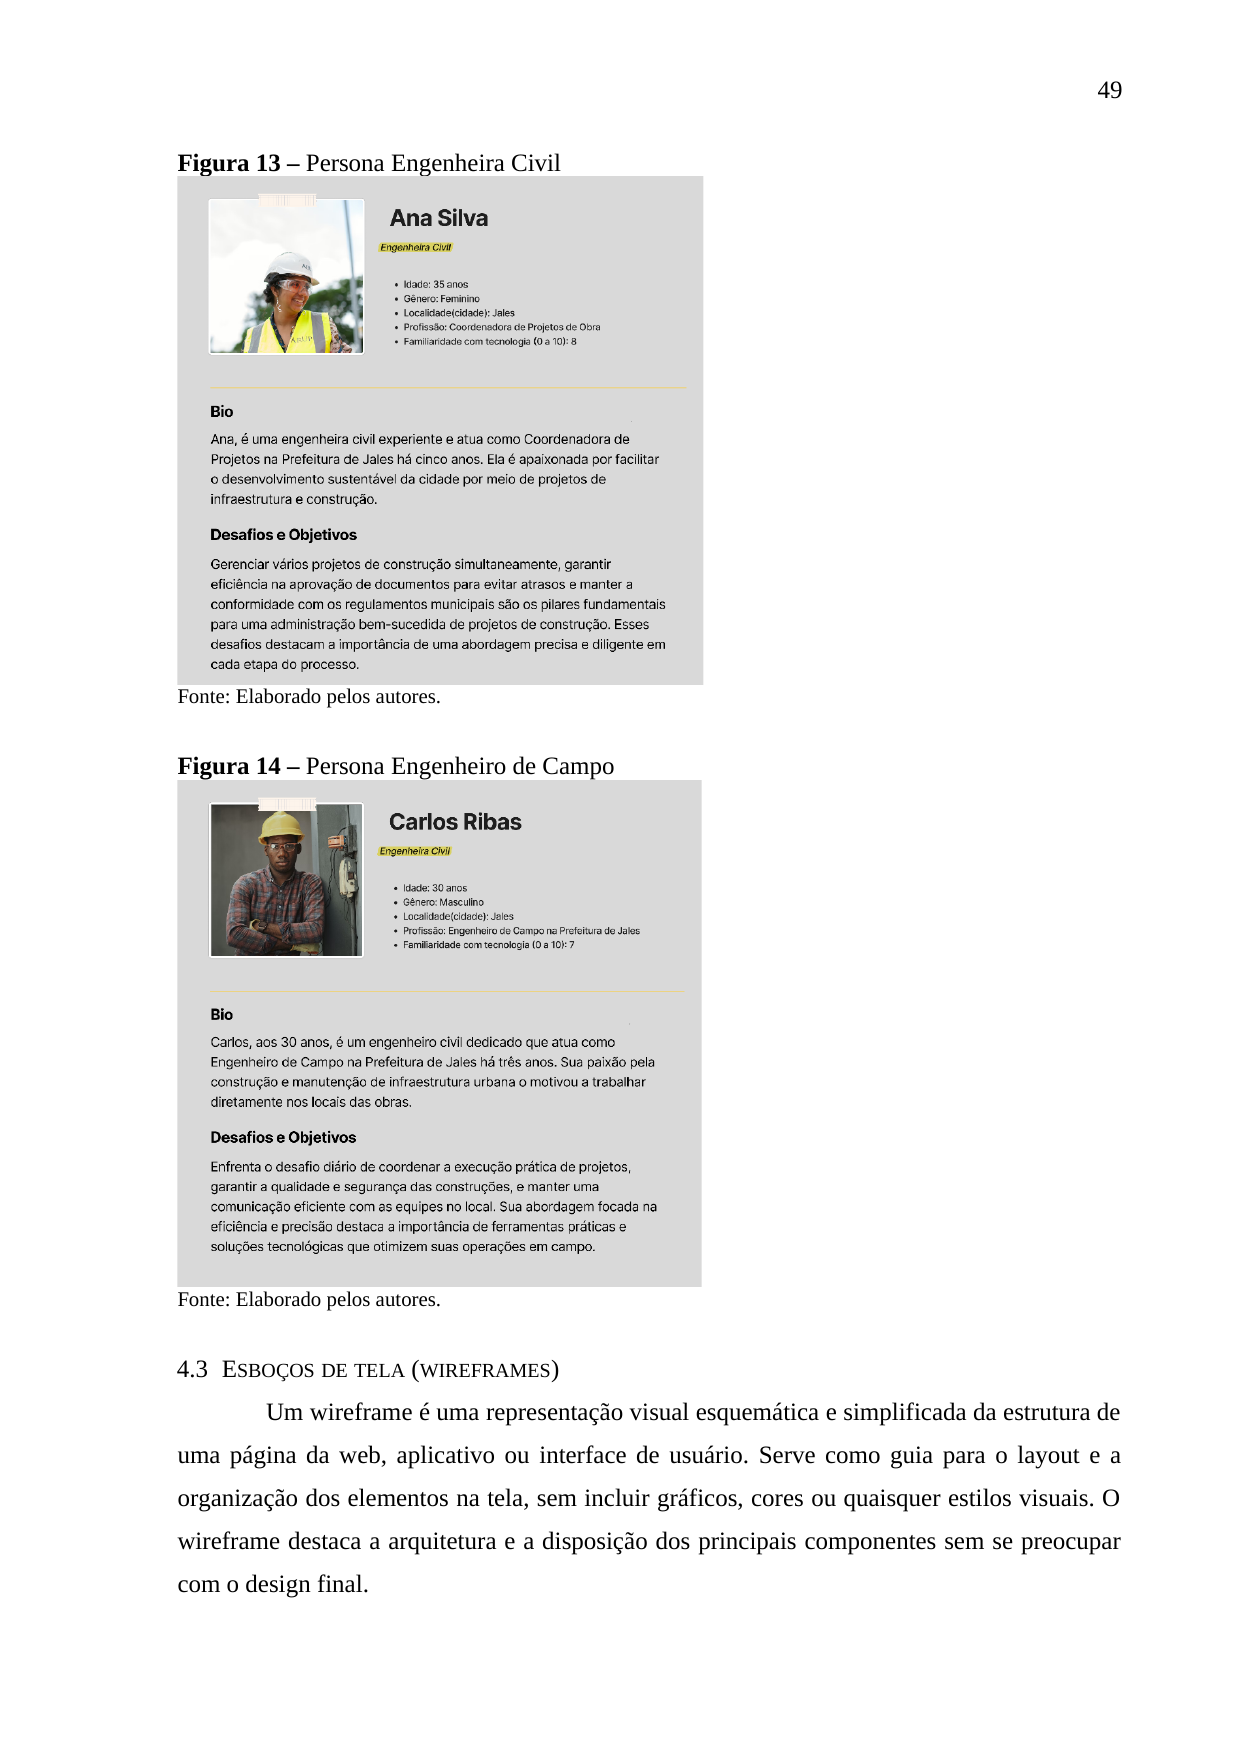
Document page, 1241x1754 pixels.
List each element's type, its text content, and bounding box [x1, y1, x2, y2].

subtitle Esboços de tela (wireframes) [177, 1354, 1122, 1382]
text Fonte: Elaborado pelos autores. [177, 684, 1122, 708]
text Fonte: Elaborado pelos autores. [177, 1286, 1122, 1311]
picture [177, 176, 704, 685]
picture [177, 780, 702, 1287]
text Um wireframe é uma representação visual esquemática e simplificada da estrutura de uma página da web, aplicativo ou interface de usuário. Serve como guia para o layout e a organização dos elementos na tela, sem incluir gráficos, cores ou quaisquer estilos visuais. O wireframe destaca a arquitetura e a disposição dos principais componentes sem se preocupar com o design final. [177, 1397, 1122, 1598]
